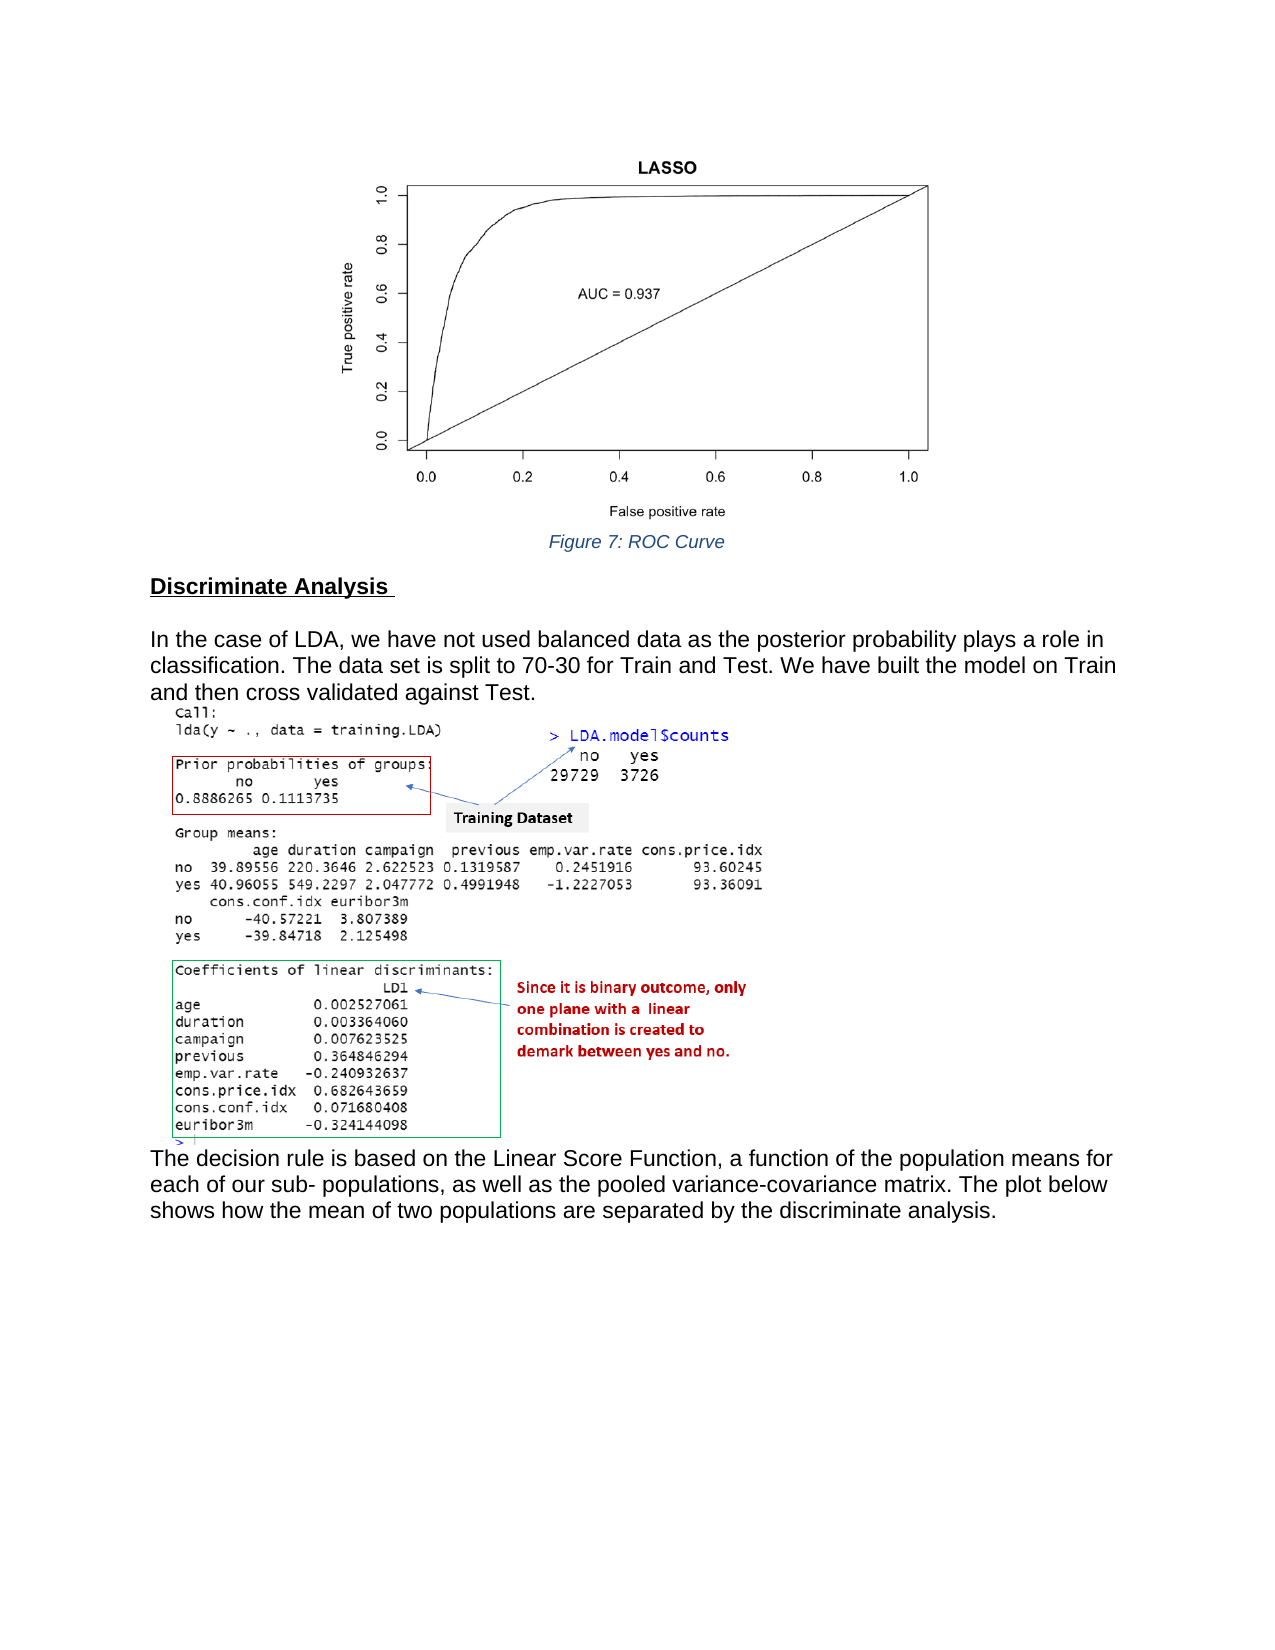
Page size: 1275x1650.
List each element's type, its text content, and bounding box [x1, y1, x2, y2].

picture [338, 150, 937, 531]
text In the case of LDA, we have not used balanced data as the posterior probability plays a role in classification. The data set is split to 70-30 for Train and Test. We have built the model on Train and then cross validated against Test. [150, 626, 1125, 705]
picture [150, 705, 807, 1145]
text The decision rule is based on the Linear Score Function, a function of the population means for each of our sub- populations, as well as the pooled variance-covariance matrix. The plot below shows how the mean of two populations are separated by the discriminate analysis. [150, 1145, 1125, 1224]
text Figure 7: ROC Curve [150, 531, 1125, 552]
text Discriminate Analysis [150, 573, 1125, 600]
